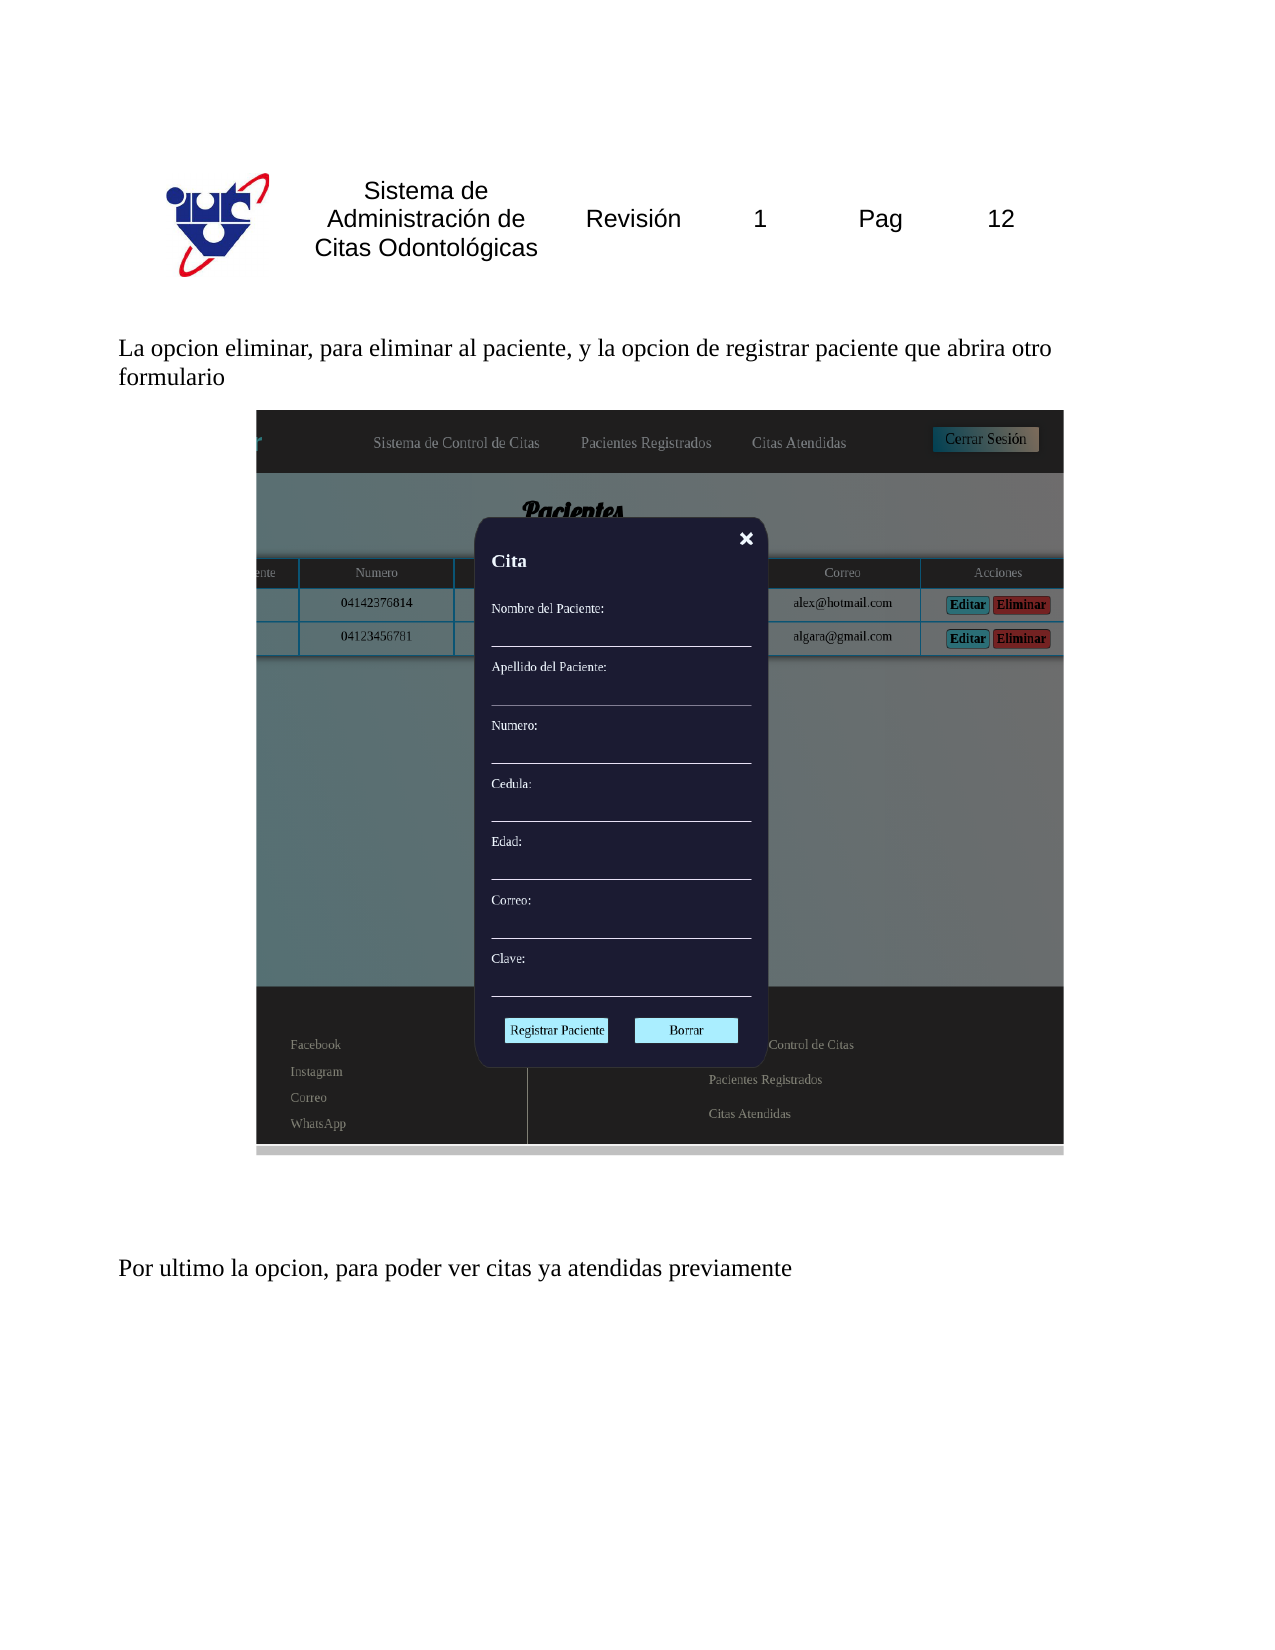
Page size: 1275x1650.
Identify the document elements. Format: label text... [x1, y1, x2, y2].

table_header Revisión [568, 147, 700, 304]
picture [256, 410, 1064, 1156]
table_header [106, 147, 285, 304]
table_header 1 [700, 147, 820, 304]
table_header Pag [820, 147, 941, 304]
table_header Sistema de Administración de Citas Odontológicas [285, 147, 567, 304]
table_header 12 [941, 147, 1061, 304]
text La opcion eliminar, para eliminar al paciente, y la opcion de registrar paciente que abrira otro formulario [118, 333, 1157, 391]
text Por ultimo la opcion, para poder ver citas ya atendidas previamente [118, 1253, 1157, 1282]
picture [166, 173, 270, 277]
